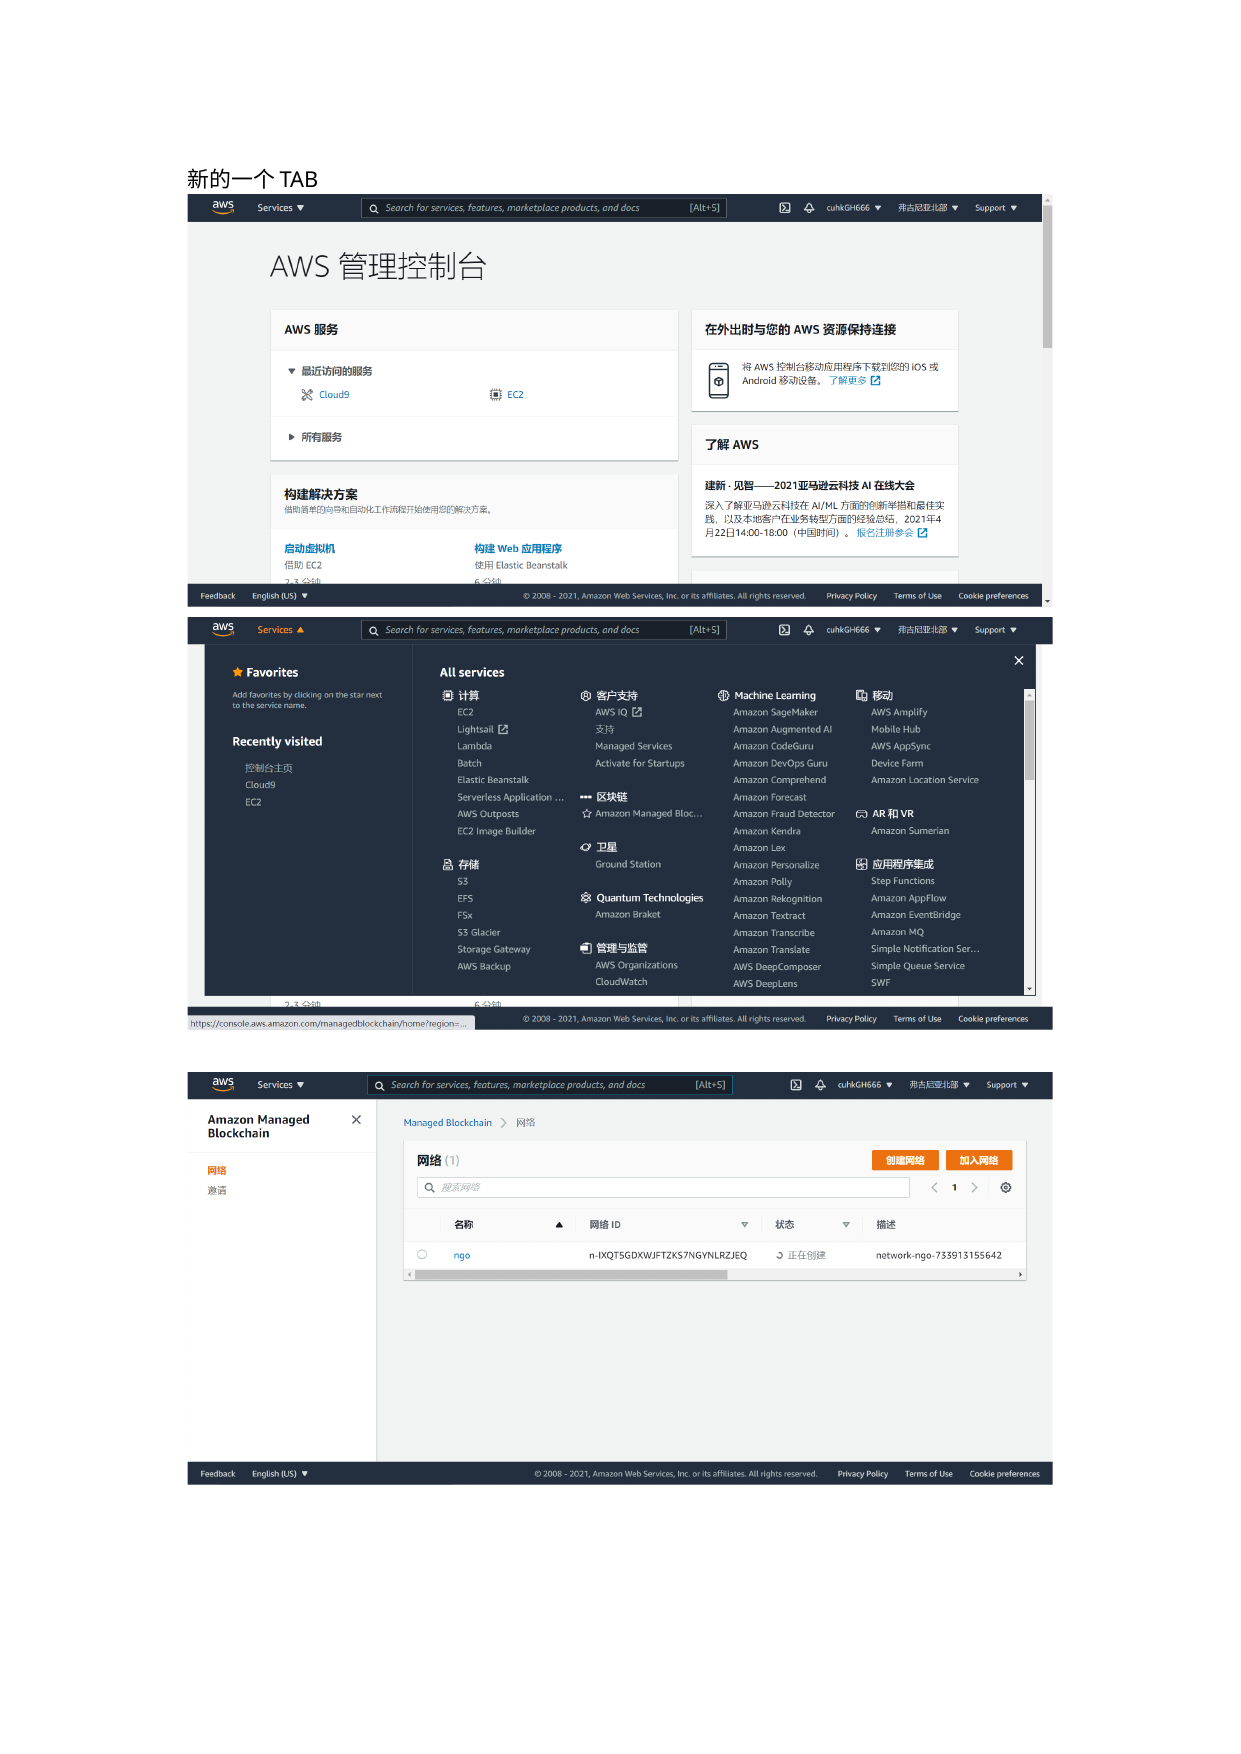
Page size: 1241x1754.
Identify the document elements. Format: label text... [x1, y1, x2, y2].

text 新的一个TAB [187, 162, 1053, 194]
picture [187, 1072, 1053, 1485]
picture [187, 194, 1053, 607]
picture [187, 617, 1053, 1030]
